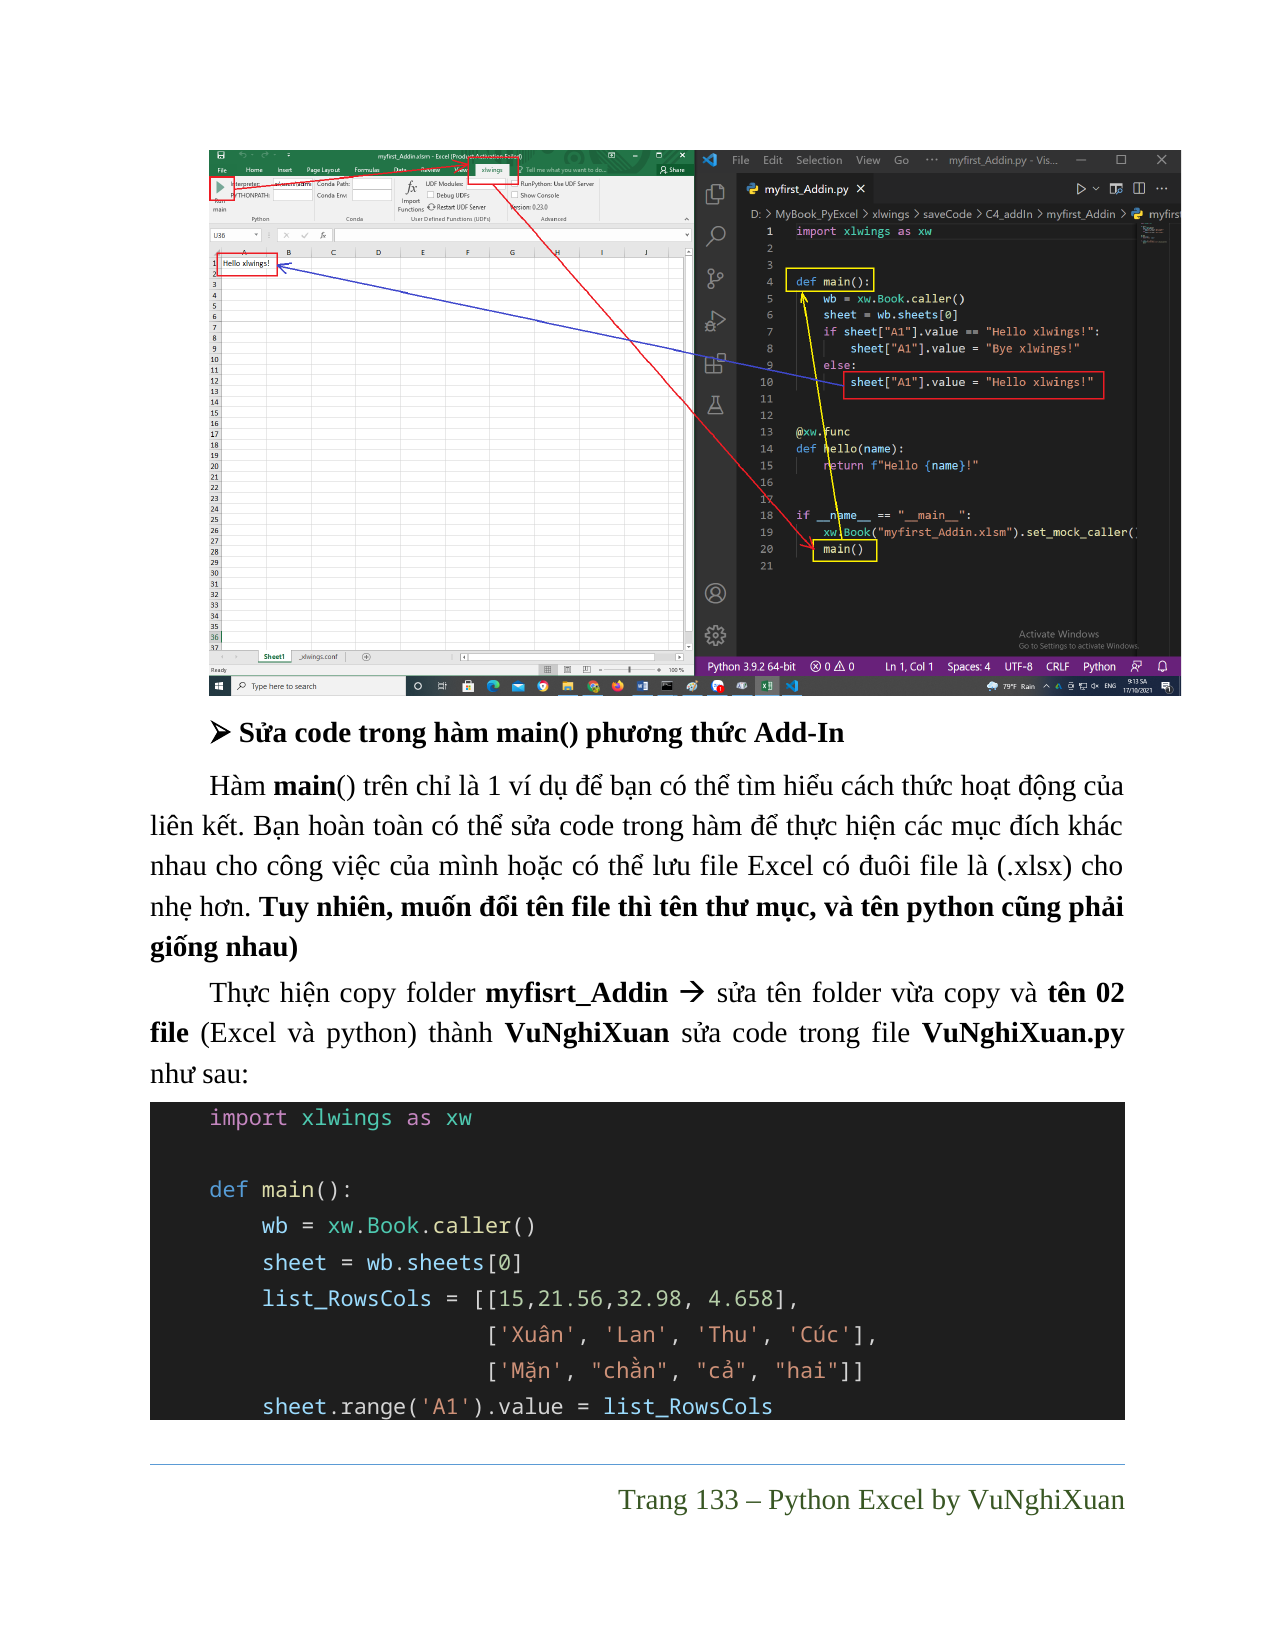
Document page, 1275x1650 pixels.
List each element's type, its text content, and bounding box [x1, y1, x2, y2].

text list_RowsCols = [[15,21.56,32.98, 4.658], [150, 1282, 1125, 1312]
text ['Mặn', "chằn", "cả", "hai"]] [150, 1354, 1125, 1384]
text import xlwings as xw [150, 1102, 1125, 1132]
text ['Xuân', 'Lan', 'Thu', 'Cúc'], [150, 1318, 1125, 1348]
text sheet = wb.sheets[0] [150, 1246, 1125, 1276]
text def main(): [150, 1174, 1125, 1204]
picture [209, 150, 1182, 696]
text Hàm main() trên chỉ là 1 ví dụ để bạn có thể tìm hiểu cách thức hoạt động của liên kết. Bạn hoàn toàn có thể sửa code trong hàm để thực hiện các mục đích khác nhau cho công việc của mình hoặc có thể lưu file Excel có đuôi file là (.xlsx) cho nhẹ hơn. Tuy nhiên, muốn đổi tên file thì tên thư mục, và tên python cũng phải giống nhau) [150, 768, 1125, 962]
text wb = xw.Book.caller() [150, 1210, 1125, 1240]
text Thực hiện copy folder myfisrt_Addin sửa tên folder vừa copy và tên 02 file (Excel và python) thành VuNghiXuan sửa code trong file VuNghiXuan.py như sau: [150, 975, 1125, 1089]
text sheet.range('A1').value = list_RowsCols [150, 1391, 1125, 1420]
list Sửa code trong hàm main() phương thức Add-In [209, 715, 1125, 749]
